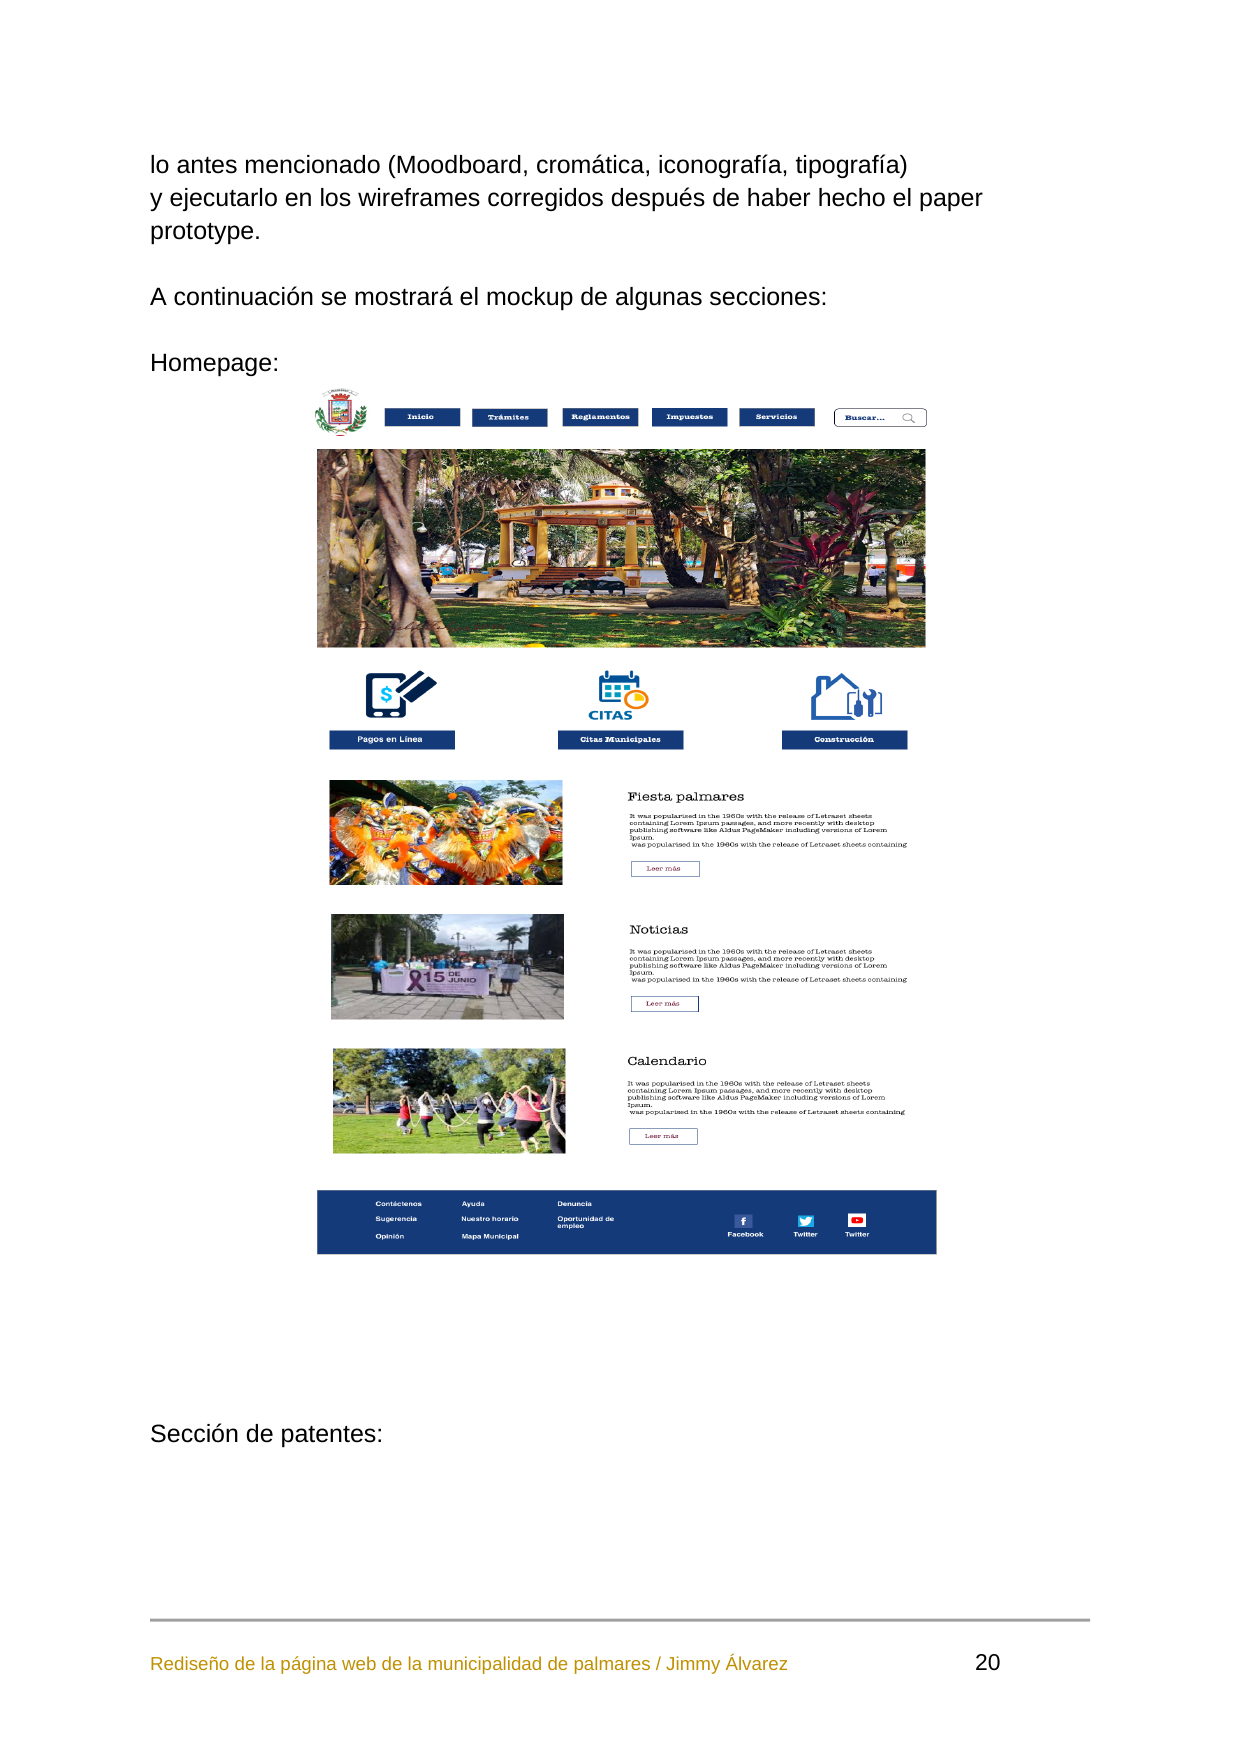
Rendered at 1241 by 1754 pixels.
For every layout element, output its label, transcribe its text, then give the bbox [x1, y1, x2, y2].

text Homepage: [150, 348, 1090, 377]
text y ejecutarlo en los wireframes corregidos después de haber hecho el paper prototype. [150, 183, 1090, 245]
text A continuación se mostrará el mockup de algunas secciones: [150, 282, 1090, 311]
picture [256, 381, 985, 1283]
text Sección de patentes: [150, 1419, 1090, 1447]
text lo antes mencionado (Moodboard, cromática, iconografía, tipografía) [150, 150, 1090, 179]
